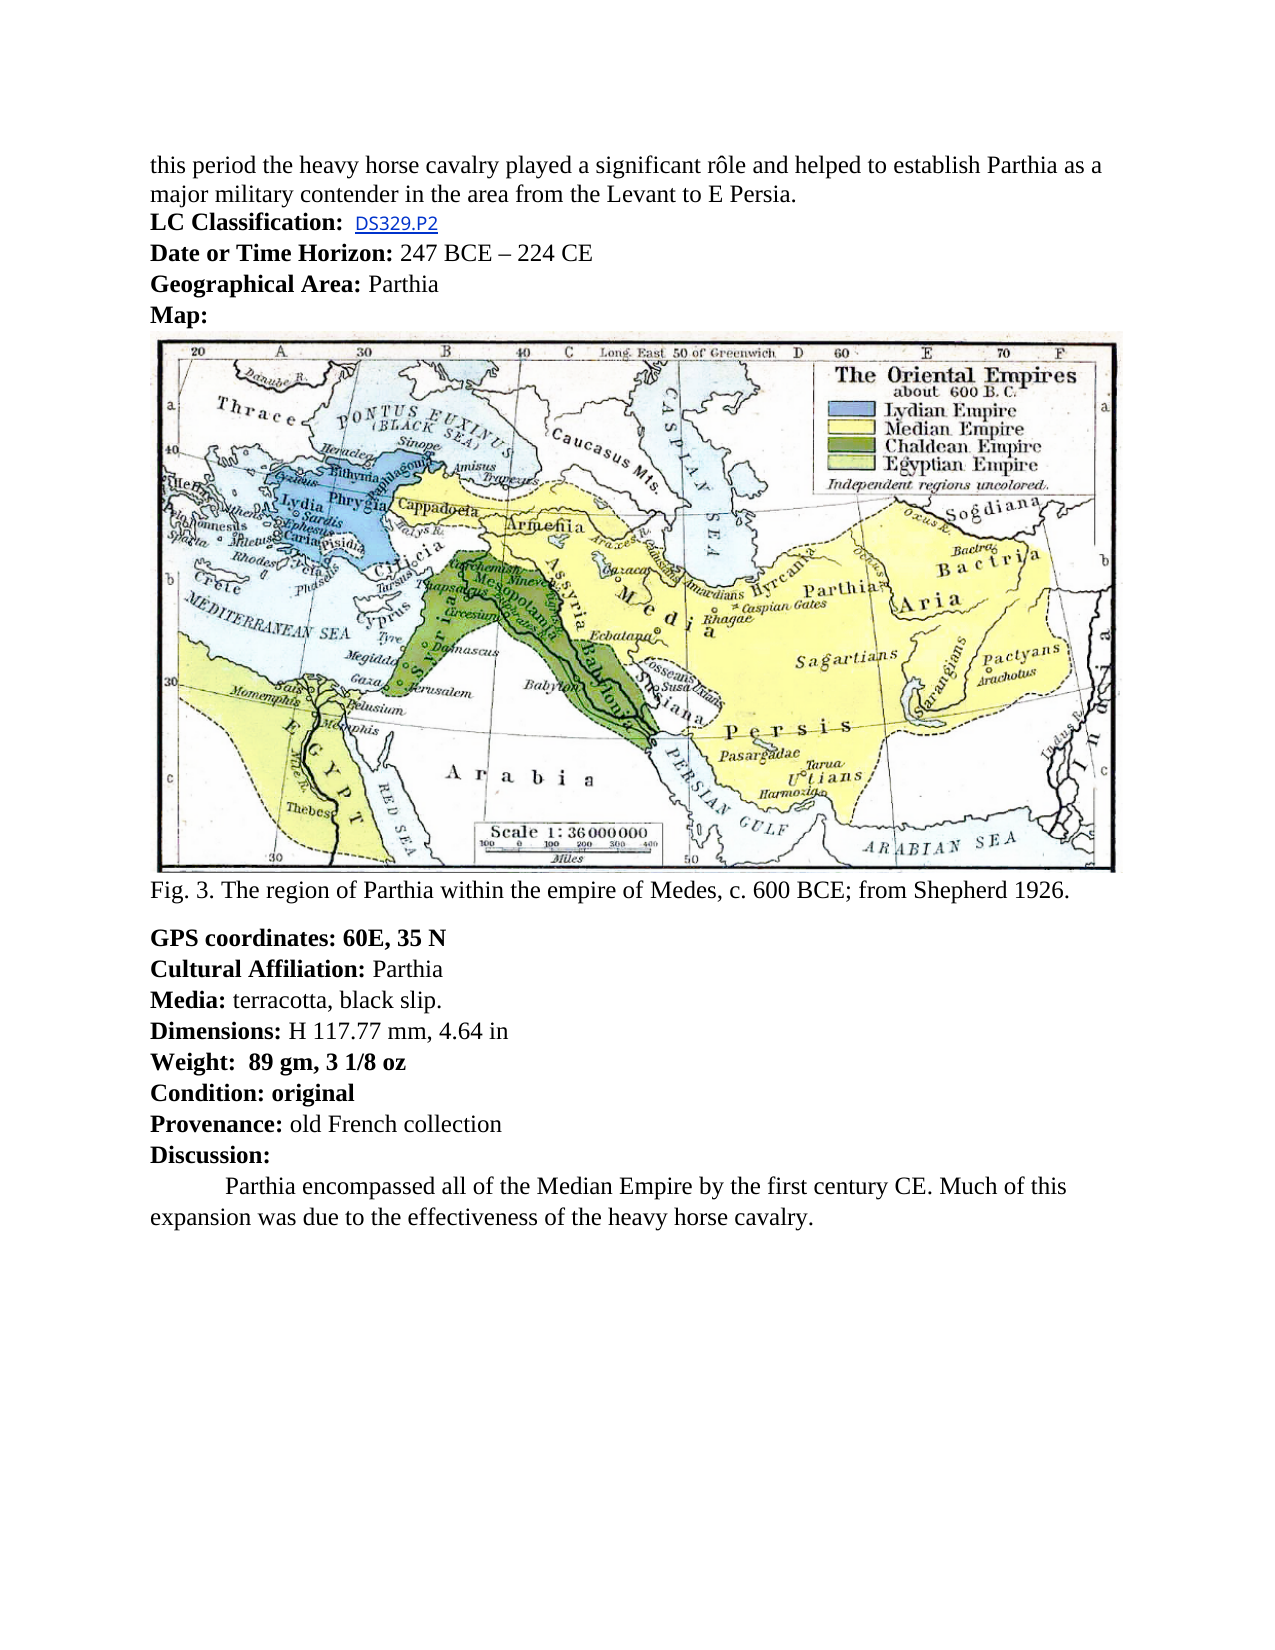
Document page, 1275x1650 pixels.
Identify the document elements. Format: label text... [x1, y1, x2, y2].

text Map: [150, 301, 1125, 329]
text Media: terracotta, black slip. [150, 985, 1125, 1013]
text Date or Time Horizon: 247 BCE – 224 CE [150, 238, 1125, 267]
text Dimensions: H 117.77 mm, 4.64 in [150, 1016, 1125, 1044]
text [150, 150, 1125, 207]
text Weight: 89 gm, 3 1/8 oz [150, 1047, 1125, 1076]
text LC Classification: DS329.P2 [150, 207, 1125, 236]
text Provenance: old French collection [150, 1109, 1125, 1138]
text GPS coordinates: 60E, 35 N [150, 923, 1125, 951]
text Cultural Affiliation: Parthia [150, 954, 1125, 982]
text Parthia encompassed all of the Median Empire by the first century CE. Much of this expansion was due to the effectiveness of the heavy horse cavalry. [150, 1171, 1125, 1231]
text Geographical Area: Parthia [150, 269, 1125, 298]
text Condition: original [150, 1078, 1125, 1107]
text Discussion: [150, 1140, 1125, 1169]
text Fig. 3. The region of Parthia within the empire of Medes, c. 600 BCE; from Shepherd 1926. [150, 875, 1125, 904]
